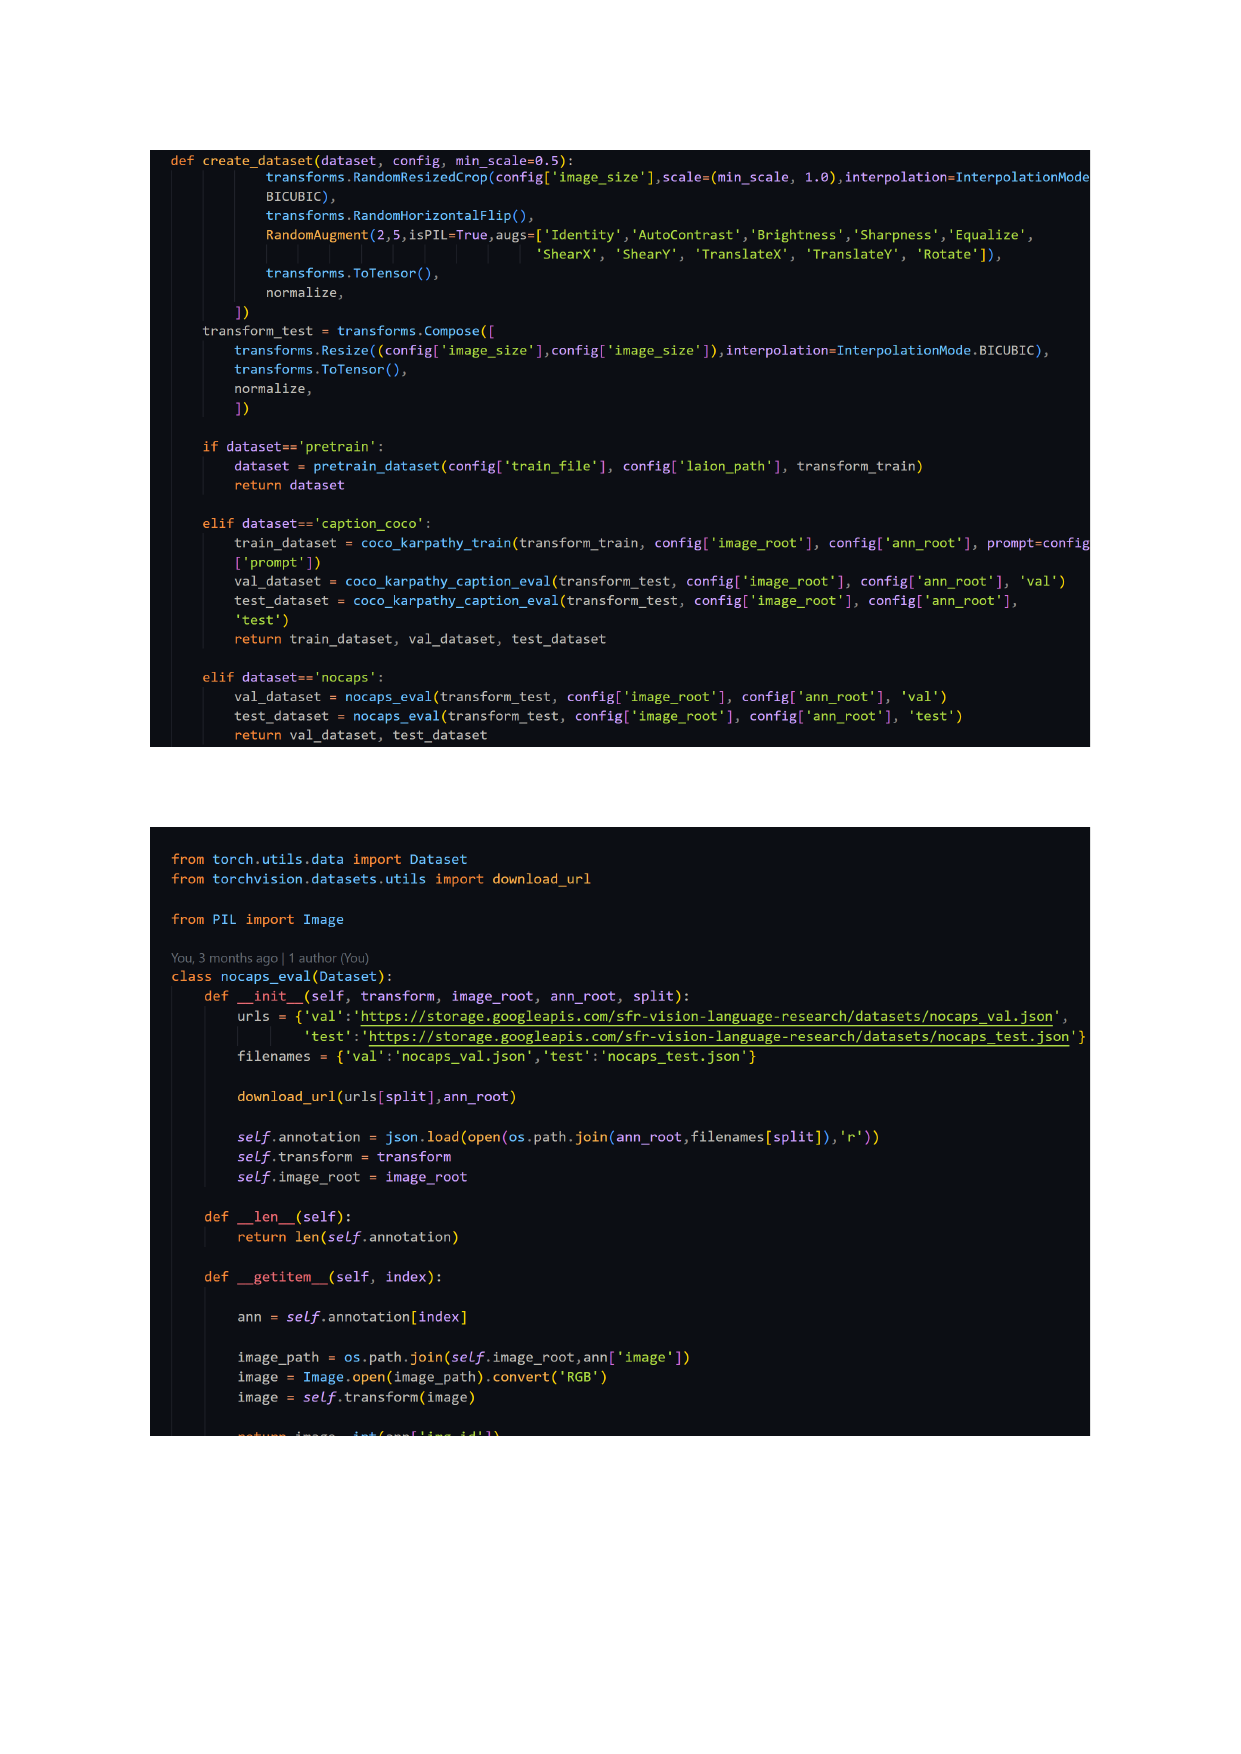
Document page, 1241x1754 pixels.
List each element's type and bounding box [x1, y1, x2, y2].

picture [150, 827, 1091, 1436]
picture [150, 150, 1091, 747]
